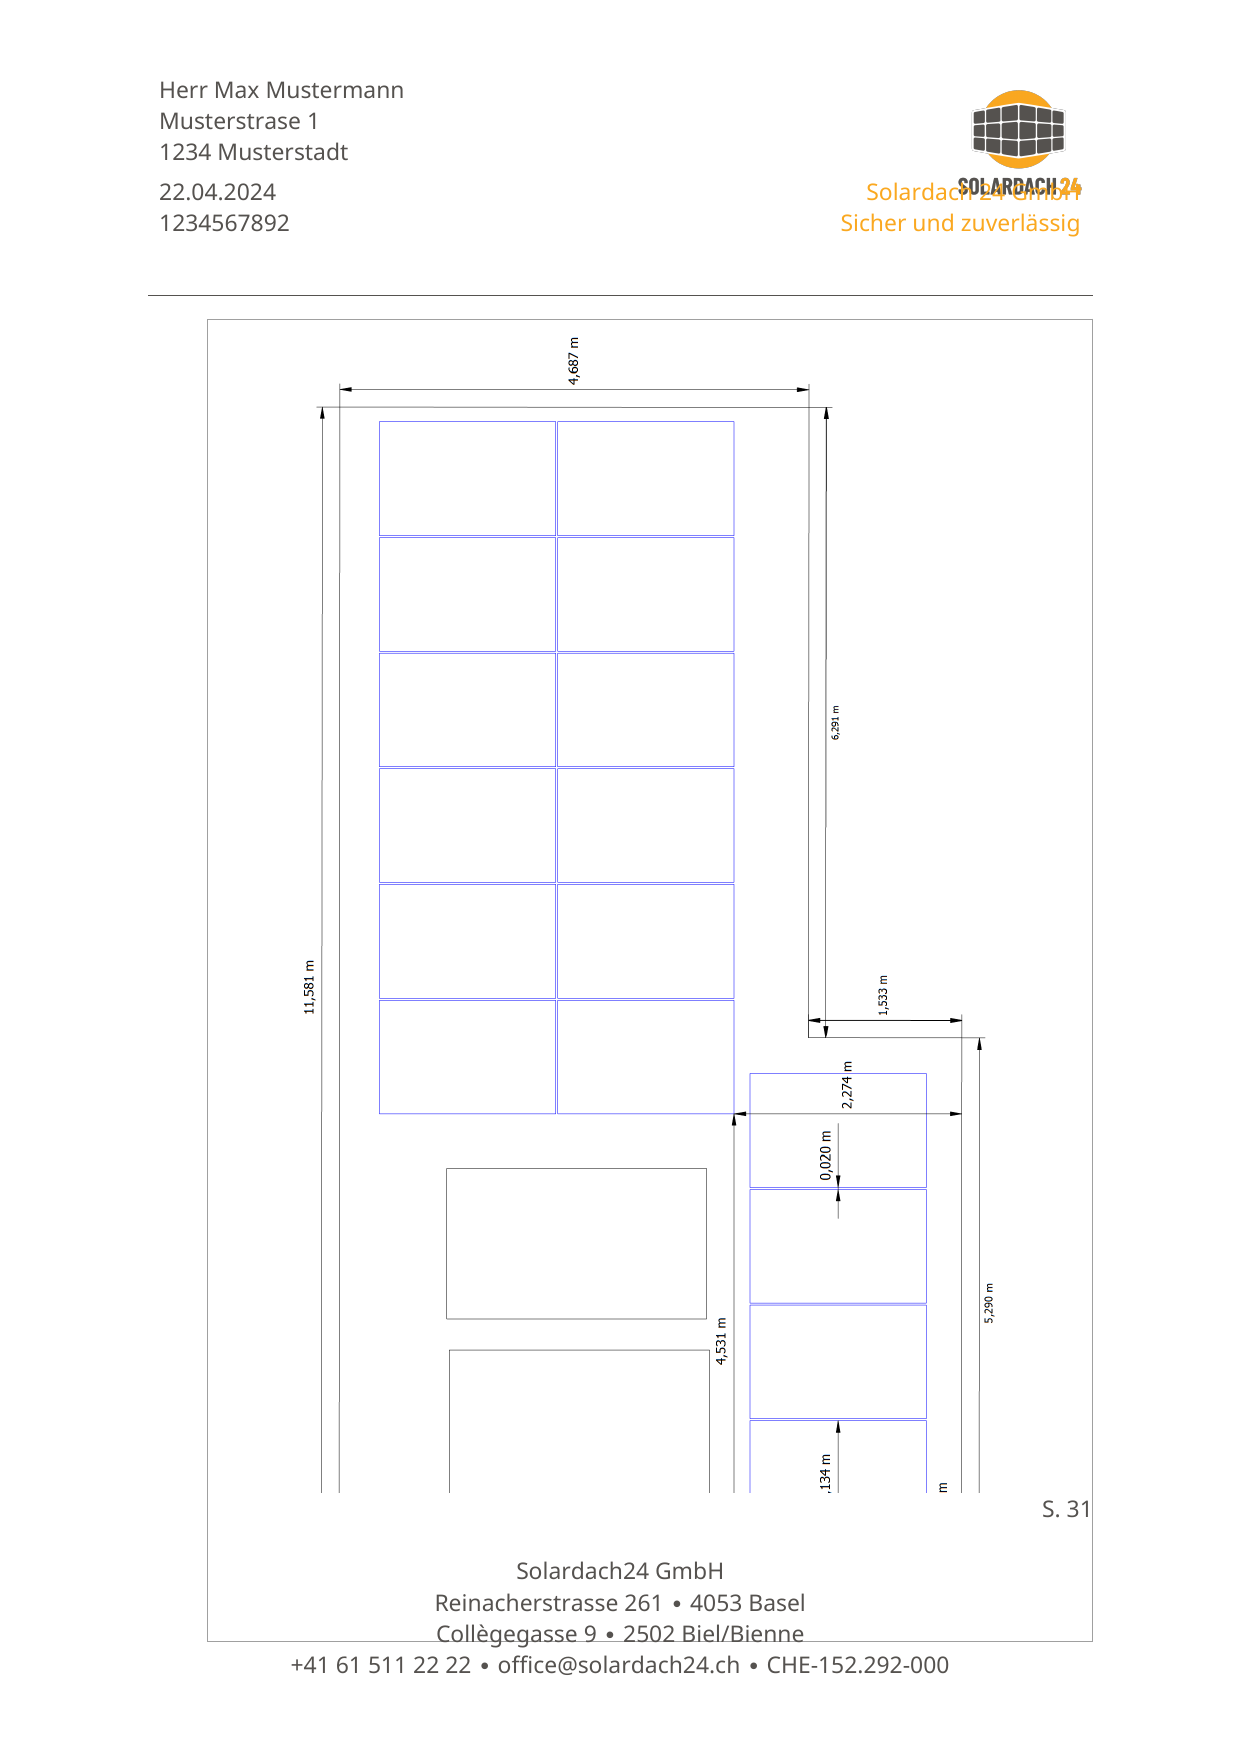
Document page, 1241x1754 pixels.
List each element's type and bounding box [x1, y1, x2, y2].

picture [208, 320, 1092, 1493]
picture [950, 73, 1088, 212]
